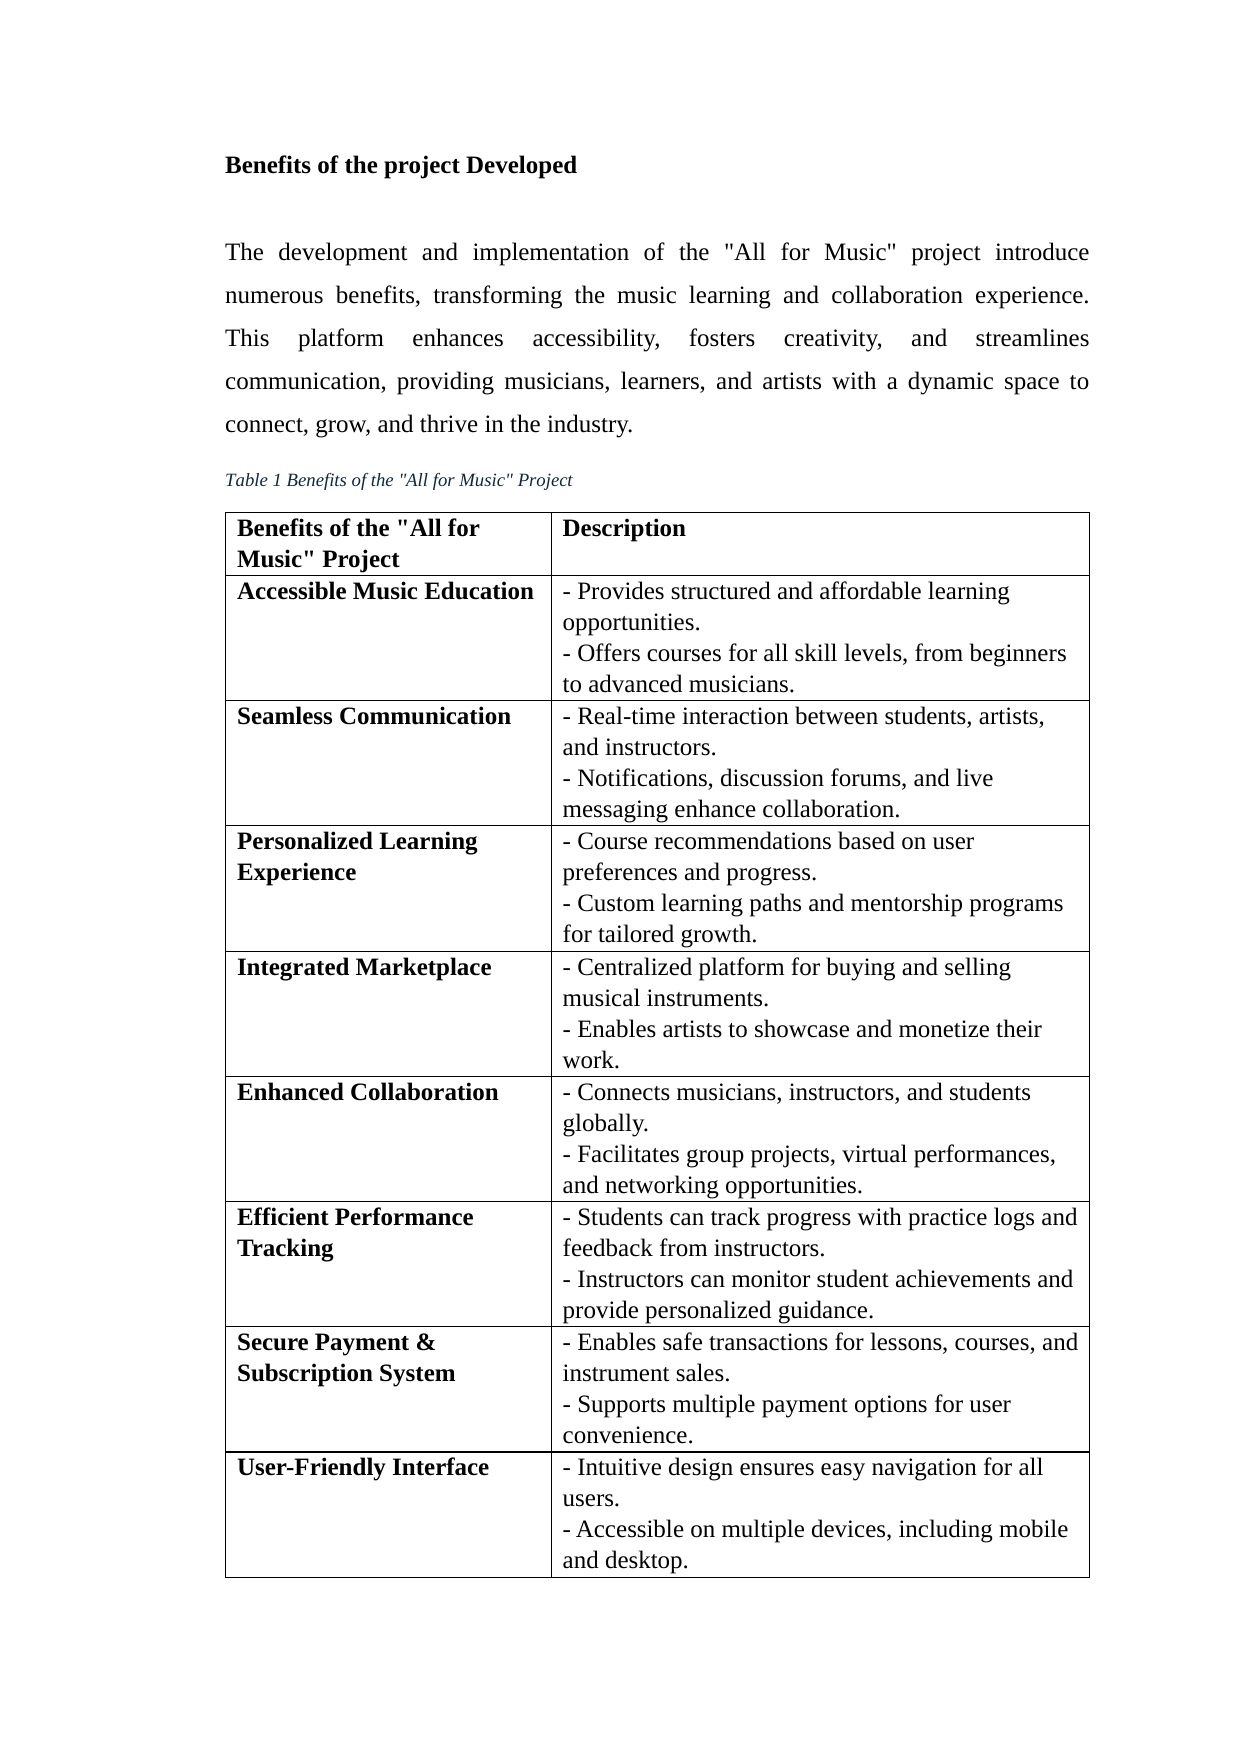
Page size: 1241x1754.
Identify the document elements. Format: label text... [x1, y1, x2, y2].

table_cell - Students can track progress with practice logs and feedback from instructors. - Instructors can monitor student achievements and provide personalized guidance. [552, 1202, 1089, 1326]
table_cell - Centralized platform for buying and selling musical instruments. - Enables artists to showcase and monetize their work. [552, 952, 1089, 1076]
text The development and implementation of the "All for Music" project introduce numerous benefits, transforming the music learning and collaboration experience. This platform enhances accessibility, fosters creativity, and streamlines communication, providing musicians, learners, and artists with a dynamic space to connect, grow, and thrive in the industry. [225, 237, 1090, 438]
table_cell - Connects musicians, instructors, and students globally. - Facilitates group projects, virtual performances, and networking opportunities. [552, 1077, 1089, 1201]
table_cell - Intuitive design ensures easy navigation for all users. - Accessible on multiple devices, including mobile and desktop. [552, 1453, 1089, 1577]
table_cell - Course recommendations based on user preferences and progress. - Custom learning paths and mentorship programs for tailored growth. [552, 826, 1089, 951]
table_cell Enhanced Collaboration [226, 1077, 551, 1201]
text Table 1 Benefits of the "All for Music" Project [225, 469, 1090, 491]
table_header Benefits of the "All for Music" Project [226, 513, 551, 575]
table_cell - Real-time interaction between students, artists, and instructors. - Notifications, discussion forums, and live messaging enhance collaboration. [552, 701, 1089, 825]
table_cell - Provides structured and affordable learning opportunities. - Offers courses for all skill levels, from beginners to advanced musicians. [552, 576, 1089, 700]
table_cell Seamless Communication [226, 701, 551, 825]
table_cell Personalized Learning Experience [226, 826, 551, 951]
table_cell Integrated Marketplace [226, 952, 551, 1076]
subtitle Benefits of the project Developed [225, 150, 1090, 179]
table_cell Secure Payment & Subscription System [226, 1327, 551, 1451]
table_cell User-Friendly Interface [226, 1453, 551, 1577]
table_cell Efficient Performance Tracking [226, 1202, 551, 1326]
table_cell - Enables safe transactions for lessons, courses, and instrument sales. - Supports multiple payment options for user convenience. [552, 1327, 1089, 1451]
table_header Description [552, 513, 1089, 575]
table_cell Accessible Music Education [226, 576, 551, 700]
